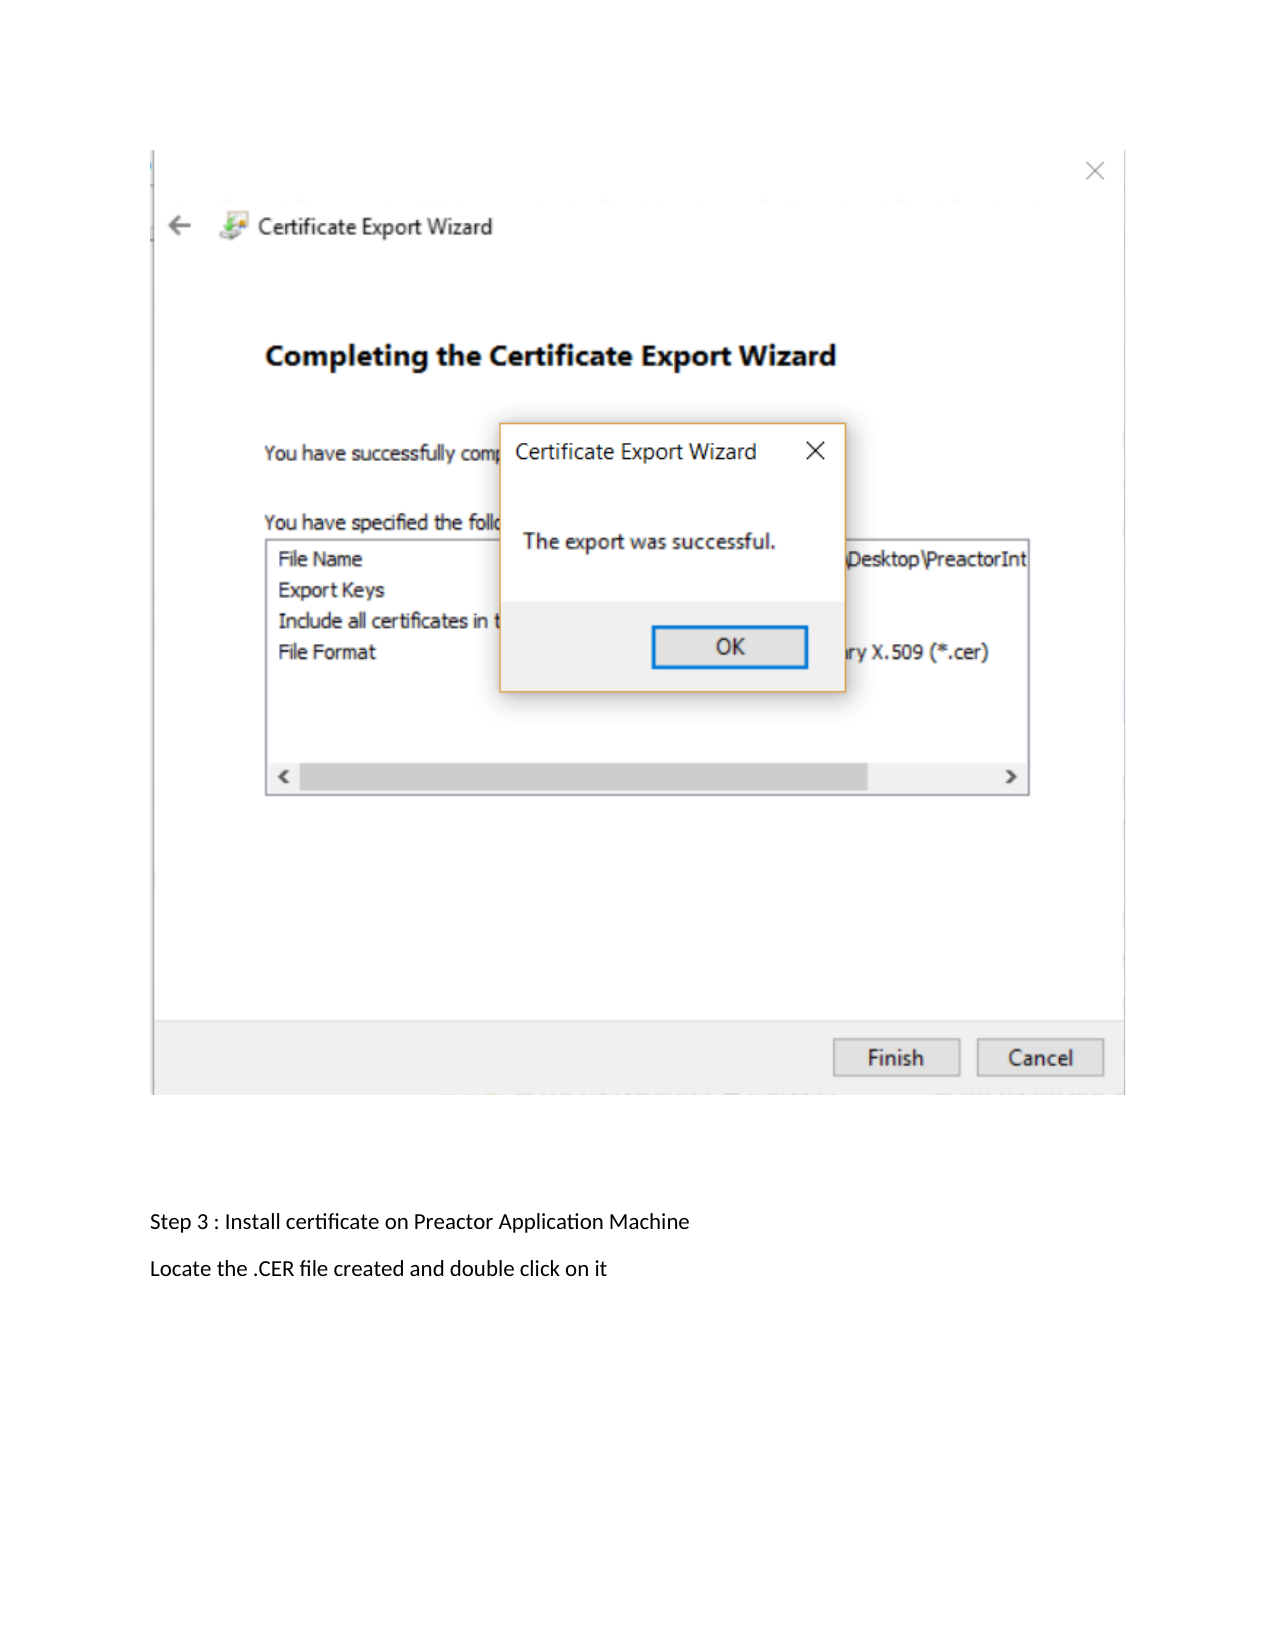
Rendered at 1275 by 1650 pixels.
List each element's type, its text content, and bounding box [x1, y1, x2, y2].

text Locate the .CER file created and double click on it [150, 1254, 1125, 1282]
text Step 3 : Install certificate on Preactor Application Machine [150, 1207, 1125, 1235]
picture [150, 150, 1125, 1095]
